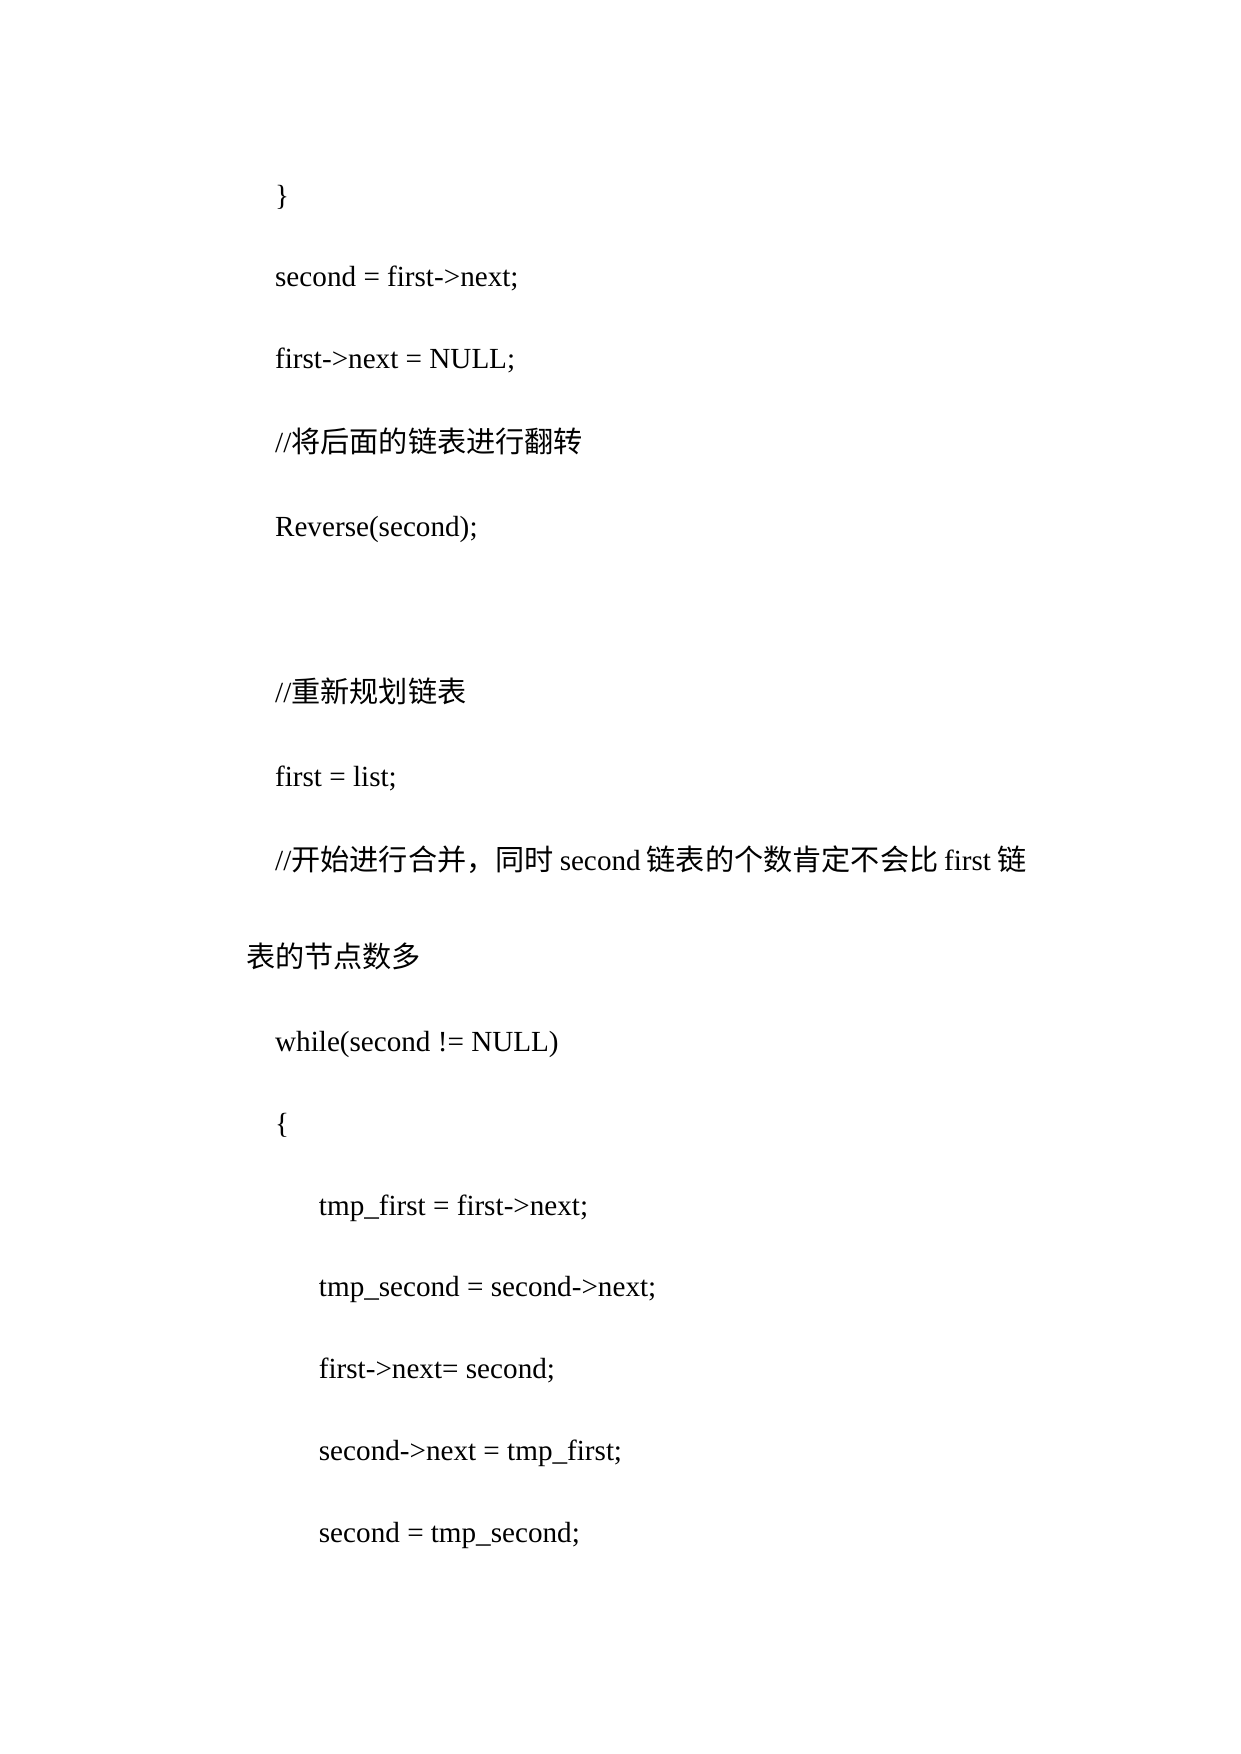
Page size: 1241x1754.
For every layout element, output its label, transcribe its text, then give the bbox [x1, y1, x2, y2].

text //重新规划链表 [246, 657, 1053, 722]
text while(second != NULL) [246, 1008, 1053, 1073]
text //开始进行合并，同时second链表的个数肯定不会比first链表的节点数多 [246, 825, 1053, 987]
text second->next = tmp_first; [246, 1417, 1053, 1482]
text first->next= second; [246, 1336, 1053, 1401]
text second = tmp_second; [246, 1499, 1053, 1564]
text //将后面的链表进行翻转 [246, 407, 1053, 472]
text second = first->next; [246, 244, 1053, 309]
text tmp_second = second->next; [246, 1254, 1053, 1319]
text { [246, 1090, 1053, 1155]
text first = list; [246, 743, 1053, 808]
text tmp_first = first->next; [246, 1172, 1053, 1237]
text } [246, 162, 1053, 227]
text Reverse(second); [246, 493, 1053, 558]
text first->next = NULL; [246, 326, 1053, 391]
